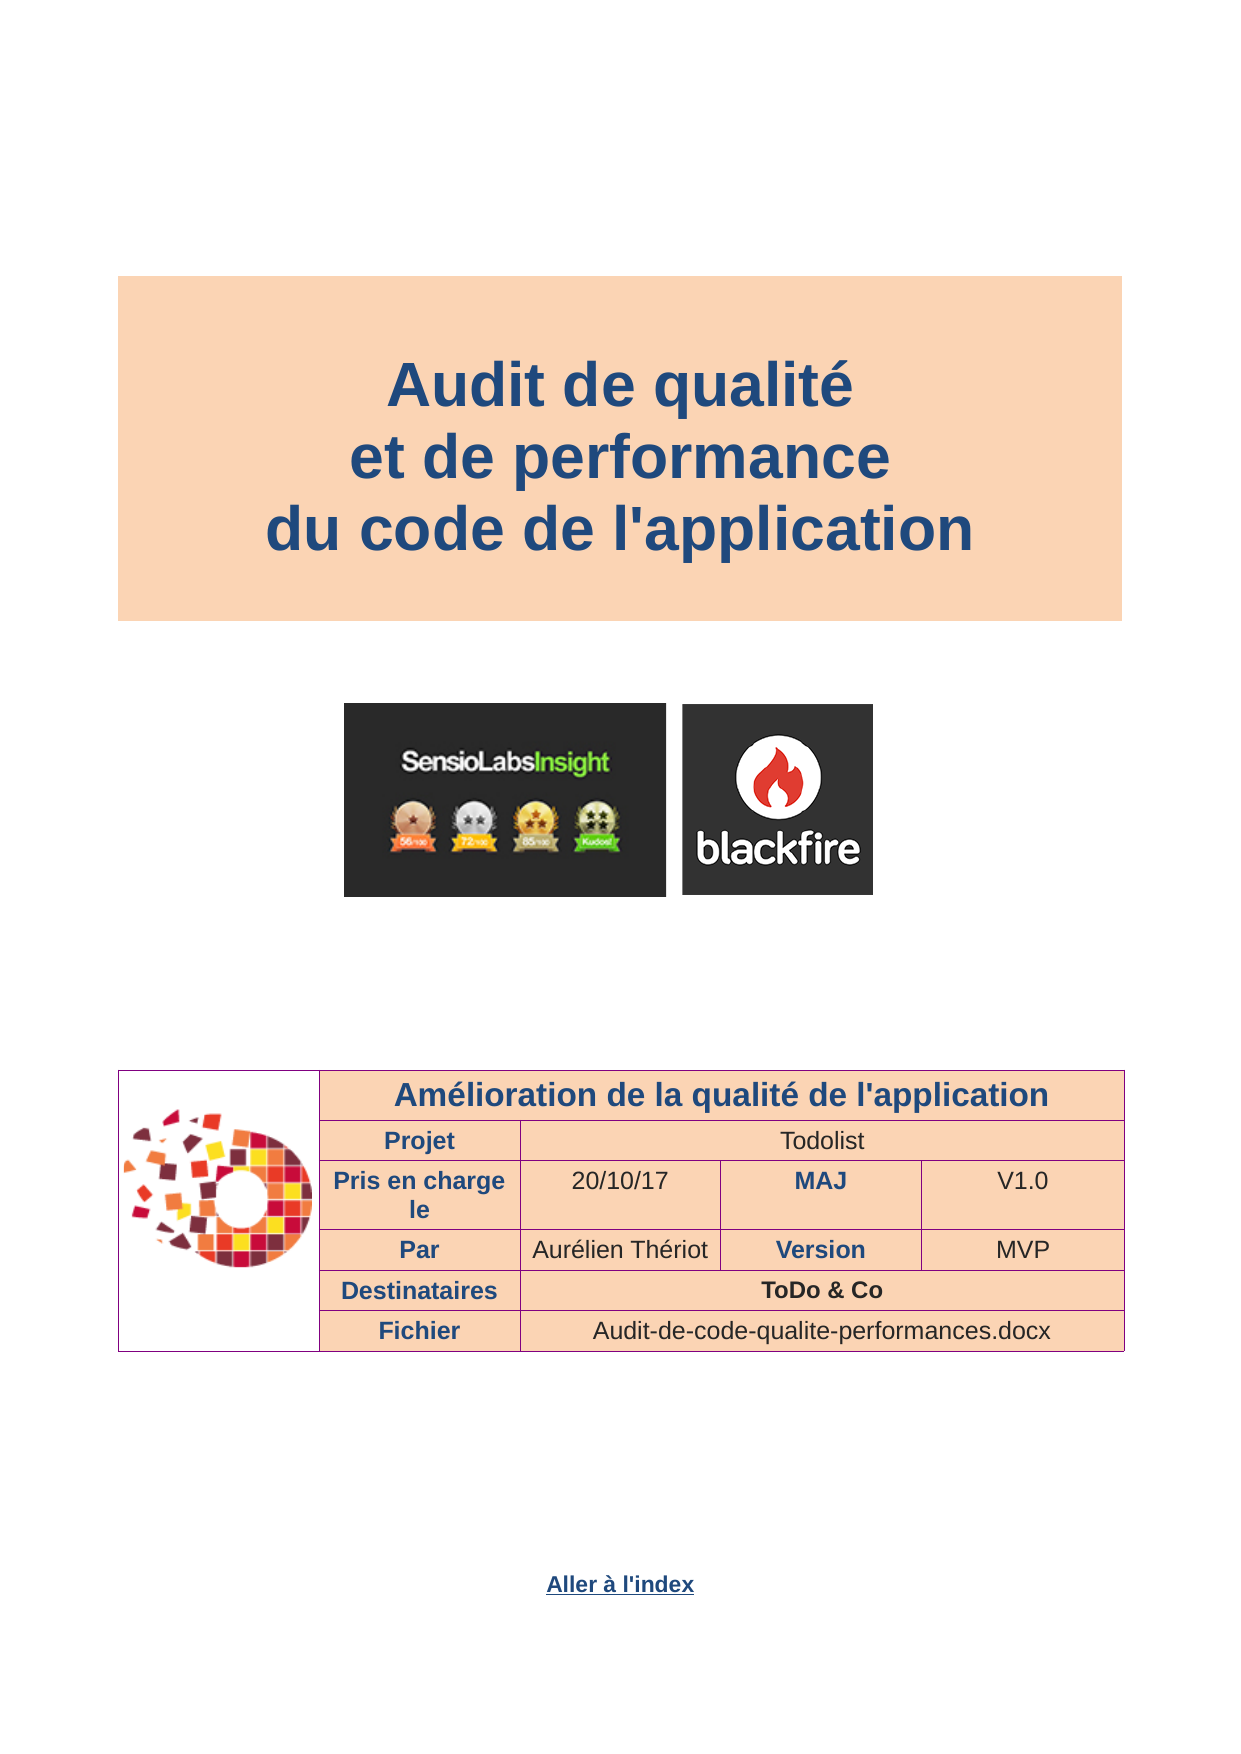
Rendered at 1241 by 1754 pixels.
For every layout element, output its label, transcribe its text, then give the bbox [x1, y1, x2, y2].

table_header [119, 1071, 319, 1351]
text Audit de qualité [118, 348, 1122, 420]
table_cell Pris en charge le [320, 1161, 520, 1229]
table_cell 20/10/17 [521, 1161, 720, 1229]
table_cell Aurélien Thériot [521, 1230, 720, 1270]
table_cell Destinataires [320, 1271, 520, 1310]
table_cell Audit-de-code-qualite-performances.docx [521, 1311, 1124, 1351]
picture [682, 704, 873, 895]
table_cell Fichier [320, 1311, 520, 1351]
table_cell Par [320, 1230, 520, 1270]
table_cell ToDo & Co [521, 1271, 1124, 1310]
text du code de l'application [118, 492, 1122, 564]
table_cell V1.0 [922, 1161, 1124, 1229]
table_cell Todolist [521, 1121, 1124, 1160]
table_cell Version [721, 1230, 921, 1270]
text et de performance [118, 420, 1122, 492]
text Aller à l'index [118, 1571, 1122, 1597]
table_header Amélioration de la qualité de l'application [320, 1071, 1124, 1120]
picture [123, 1094, 312, 1283]
table_cell Projet [320, 1121, 520, 1160]
picture [344, 703, 667, 897]
table_cell MAJ [721, 1161, 921, 1229]
table_cell MVP [922, 1230, 1124, 1270]
